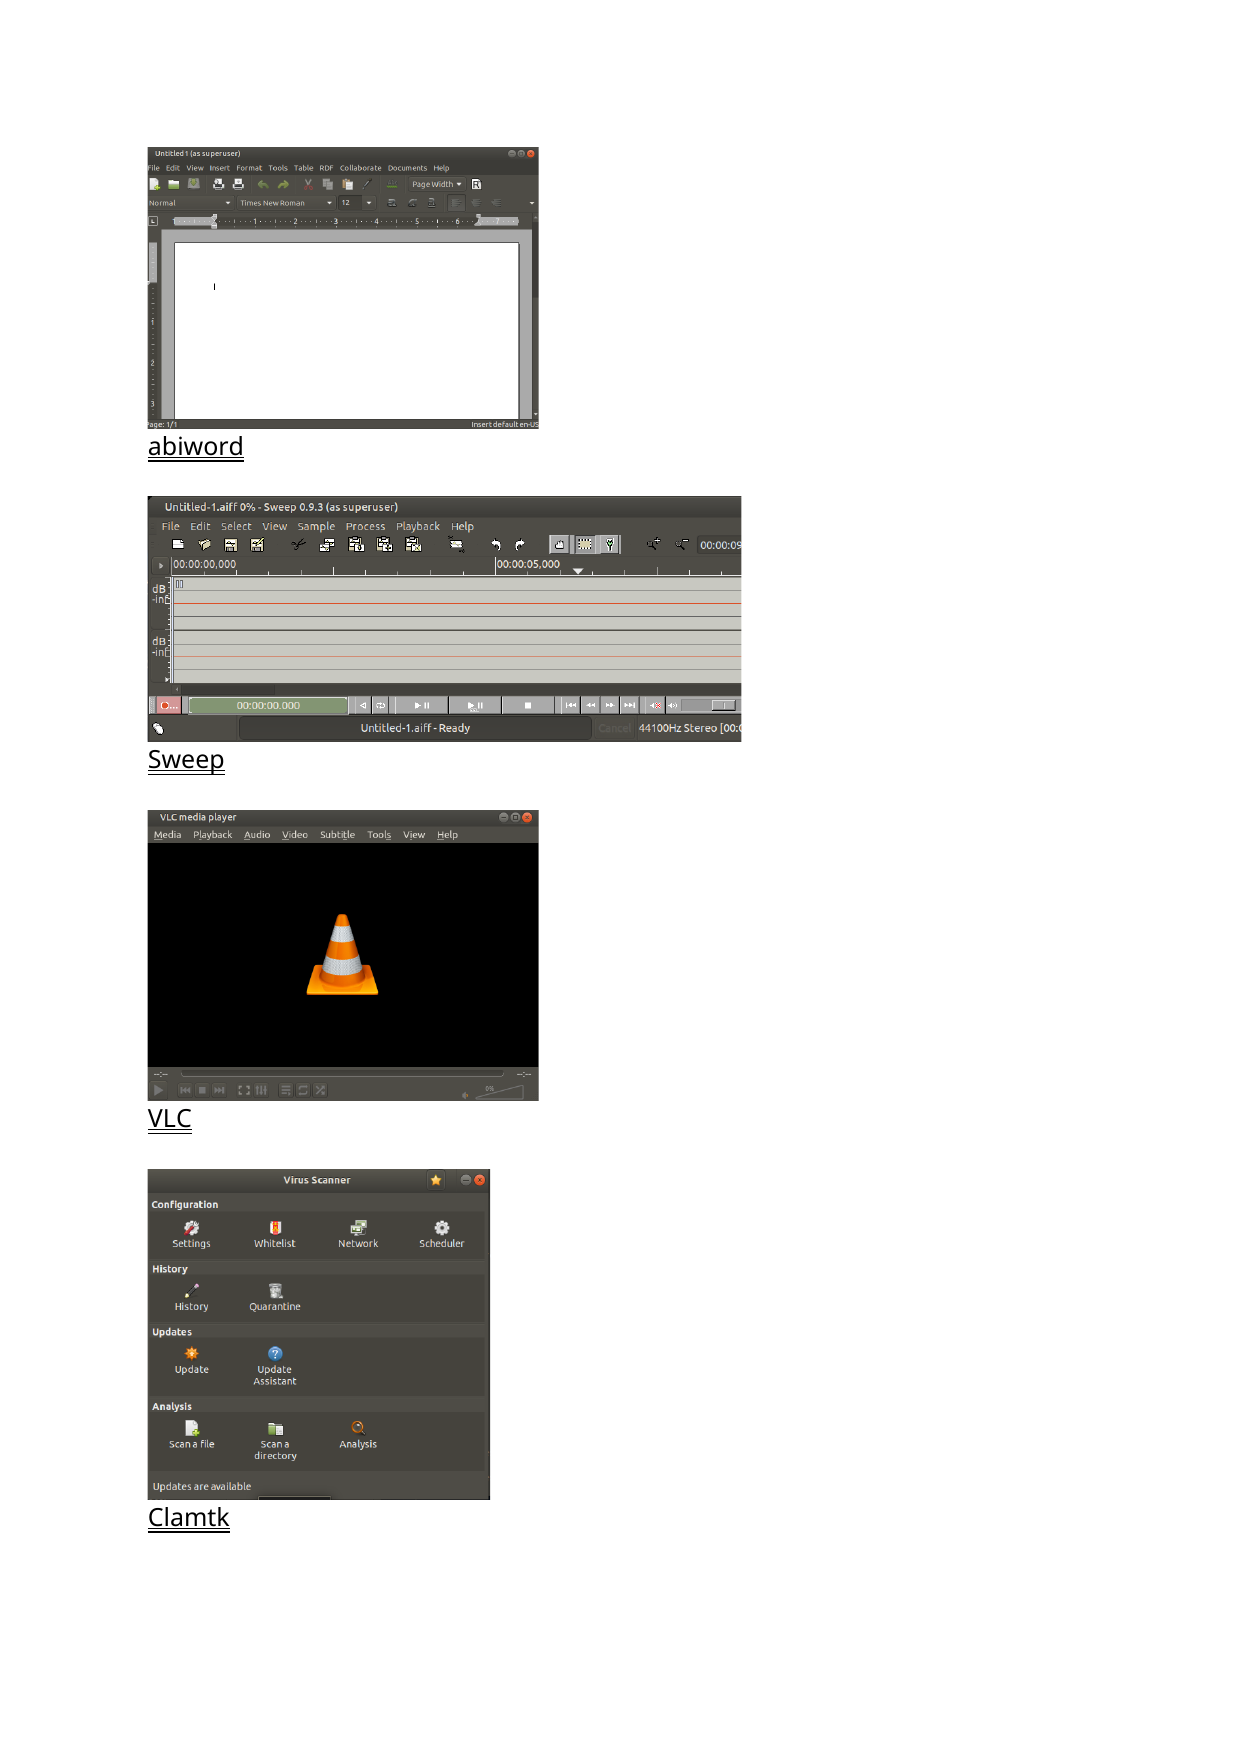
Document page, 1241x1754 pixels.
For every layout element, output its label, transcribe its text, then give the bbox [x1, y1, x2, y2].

text abiword [148, 428, 1093, 463]
picture [147, 496, 742, 742]
picture [147, 1169, 491, 1500]
text Sweep [148, 742, 1093, 776]
text VLC [148, 1101, 1093, 1135]
text Clamtk [148, 1499, 1093, 1533]
picture [147, 147, 539, 429]
picture [147, 810, 539, 1101]
